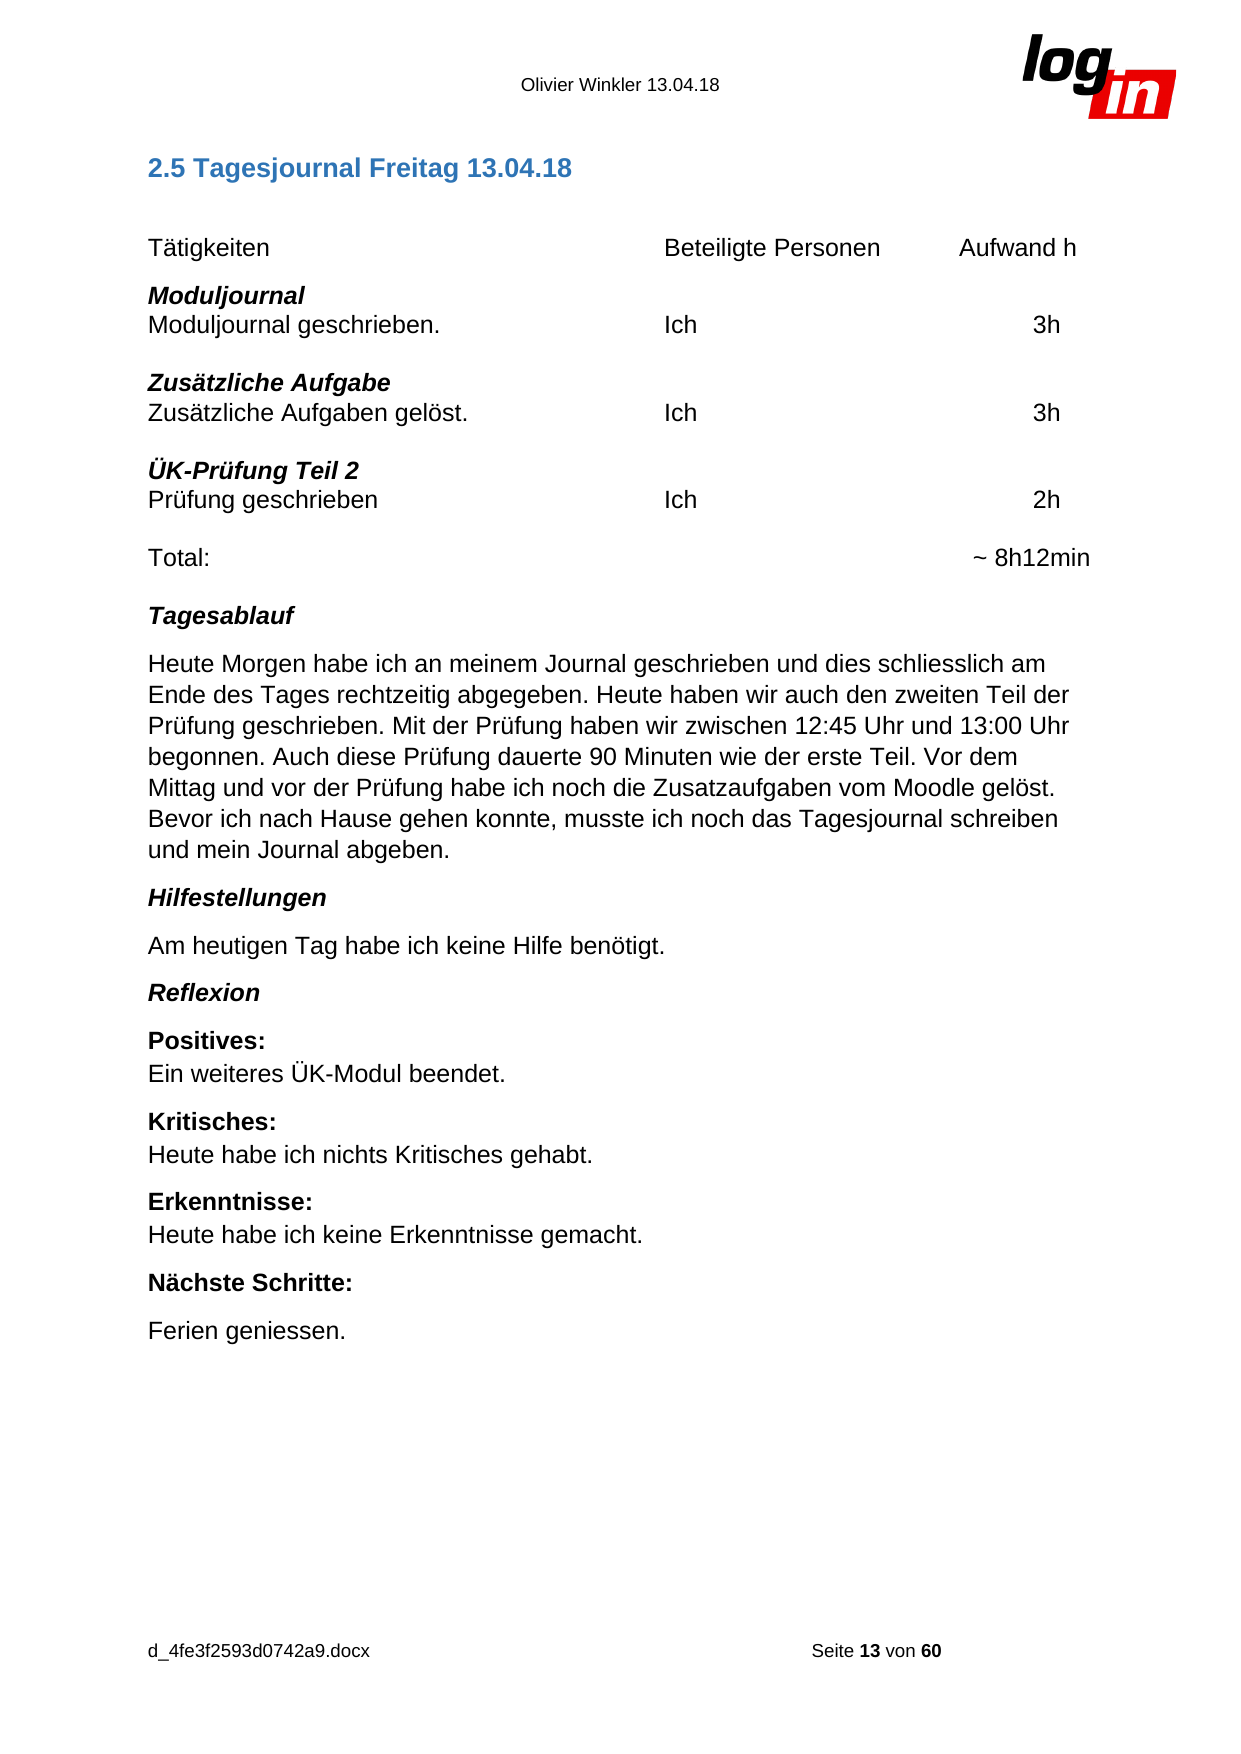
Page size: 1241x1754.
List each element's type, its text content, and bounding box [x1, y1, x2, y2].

list Moduljournal [148, 281, 1093, 310]
text Reflexion [148, 978, 1093, 1007]
text Kritisches: [148, 1107, 1093, 1136]
picture [1022, 34, 1177, 119]
list Zusätzliche Aufgaben gelöst. Ich 3h [148, 398, 1093, 427]
text Ein weiteres ÜK-Modul beendet. [148, 1059, 1093, 1088]
text Tagesablauf [148, 601, 1093, 630]
subtitle 2.5 Tagesjournal Freitag 13.04.18 [148, 152, 1093, 183]
text Hilfestellungen [148, 883, 1093, 912]
text Am heutigen Tag habe ich keine Hilfe benötigt. [148, 931, 1093, 959]
list Total: ~ 8h12min [148, 543, 1093, 572]
text Heute habe ich keine Erkenntnisse gemacht. [148, 1220, 1093, 1249]
list Zusätzliche Aufgabe [148, 368, 1093, 398]
text Tätigkeiten Beteiligte Personen Aufwand h [148, 233, 1093, 262]
text Positives: [148, 1026, 1093, 1055]
text Heute Morgen habe ich an meinem Journal geschrieben und dies schliesslich am Ende des Tages rechtzeitig abgegeben. Heute haben wir auch den zweiten Teil der Prüfung geschrieben. Mit der Prüfung haben wir zwischen 12:45 Uhr und 13:00 Uhr begonnen. Auch diese Prüfung dauerte 90 Minuten wie der erste Teil. Vor dem Mittag und vor der Prüfung habe ich noch die Zusatzaufgaben vom Moodle gelöst. Bevor ich nach Hause gehen konnte, musste ich noch das Tagesjournal schreiben und mein Journal abgeben. [148, 649, 1093, 864]
text Nächste Schritte: [148, 1268, 1093, 1297]
text Heute habe ich nichts Kritisches gehabt. [148, 1140, 1093, 1168]
list ÜK-Prüfung Teil 2 [148, 456, 1093, 485]
list Moduljournal geschrieben. Ich 3h [148, 310, 1093, 339]
list Prüfung geschrieben Ich 2h [148, 485, 1093, 514]
text Erkenntnisse: [148, 1187, 1093, 1216]
text Ferien geniessen. [148, 1316, 1093, 1344]
